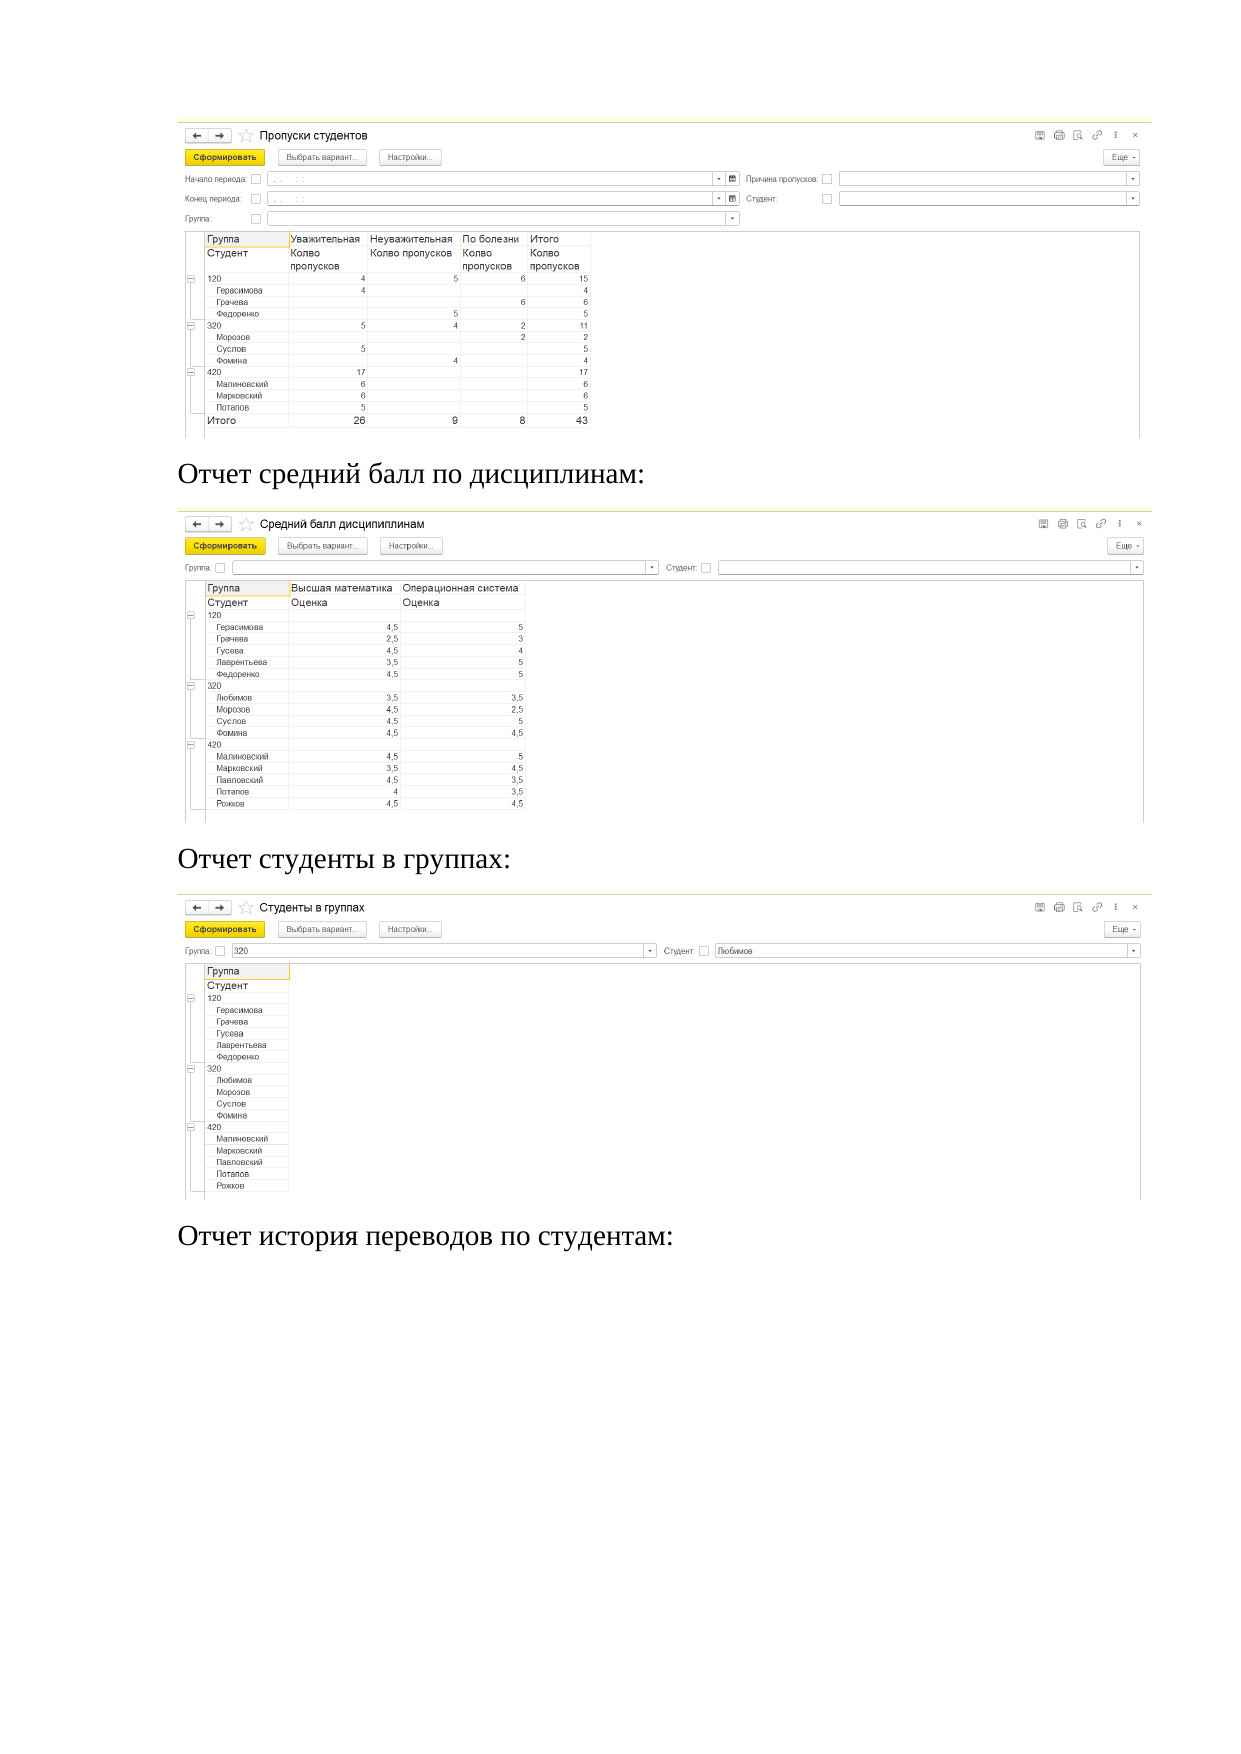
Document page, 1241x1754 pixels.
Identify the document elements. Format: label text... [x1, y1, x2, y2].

picture [177, 507, 1152, 823]
picture [177, 893, 1152, 1200]
text Отчет история переводов по студентам: [177, 1218, 1152, 1251]
text Отчет студенты в группах: [177, 841, 1152, 875]
picture [177, 118, 1152, 438]
text Отчет средний балл по дисциплинам: [177, 456, 1152, 489]
